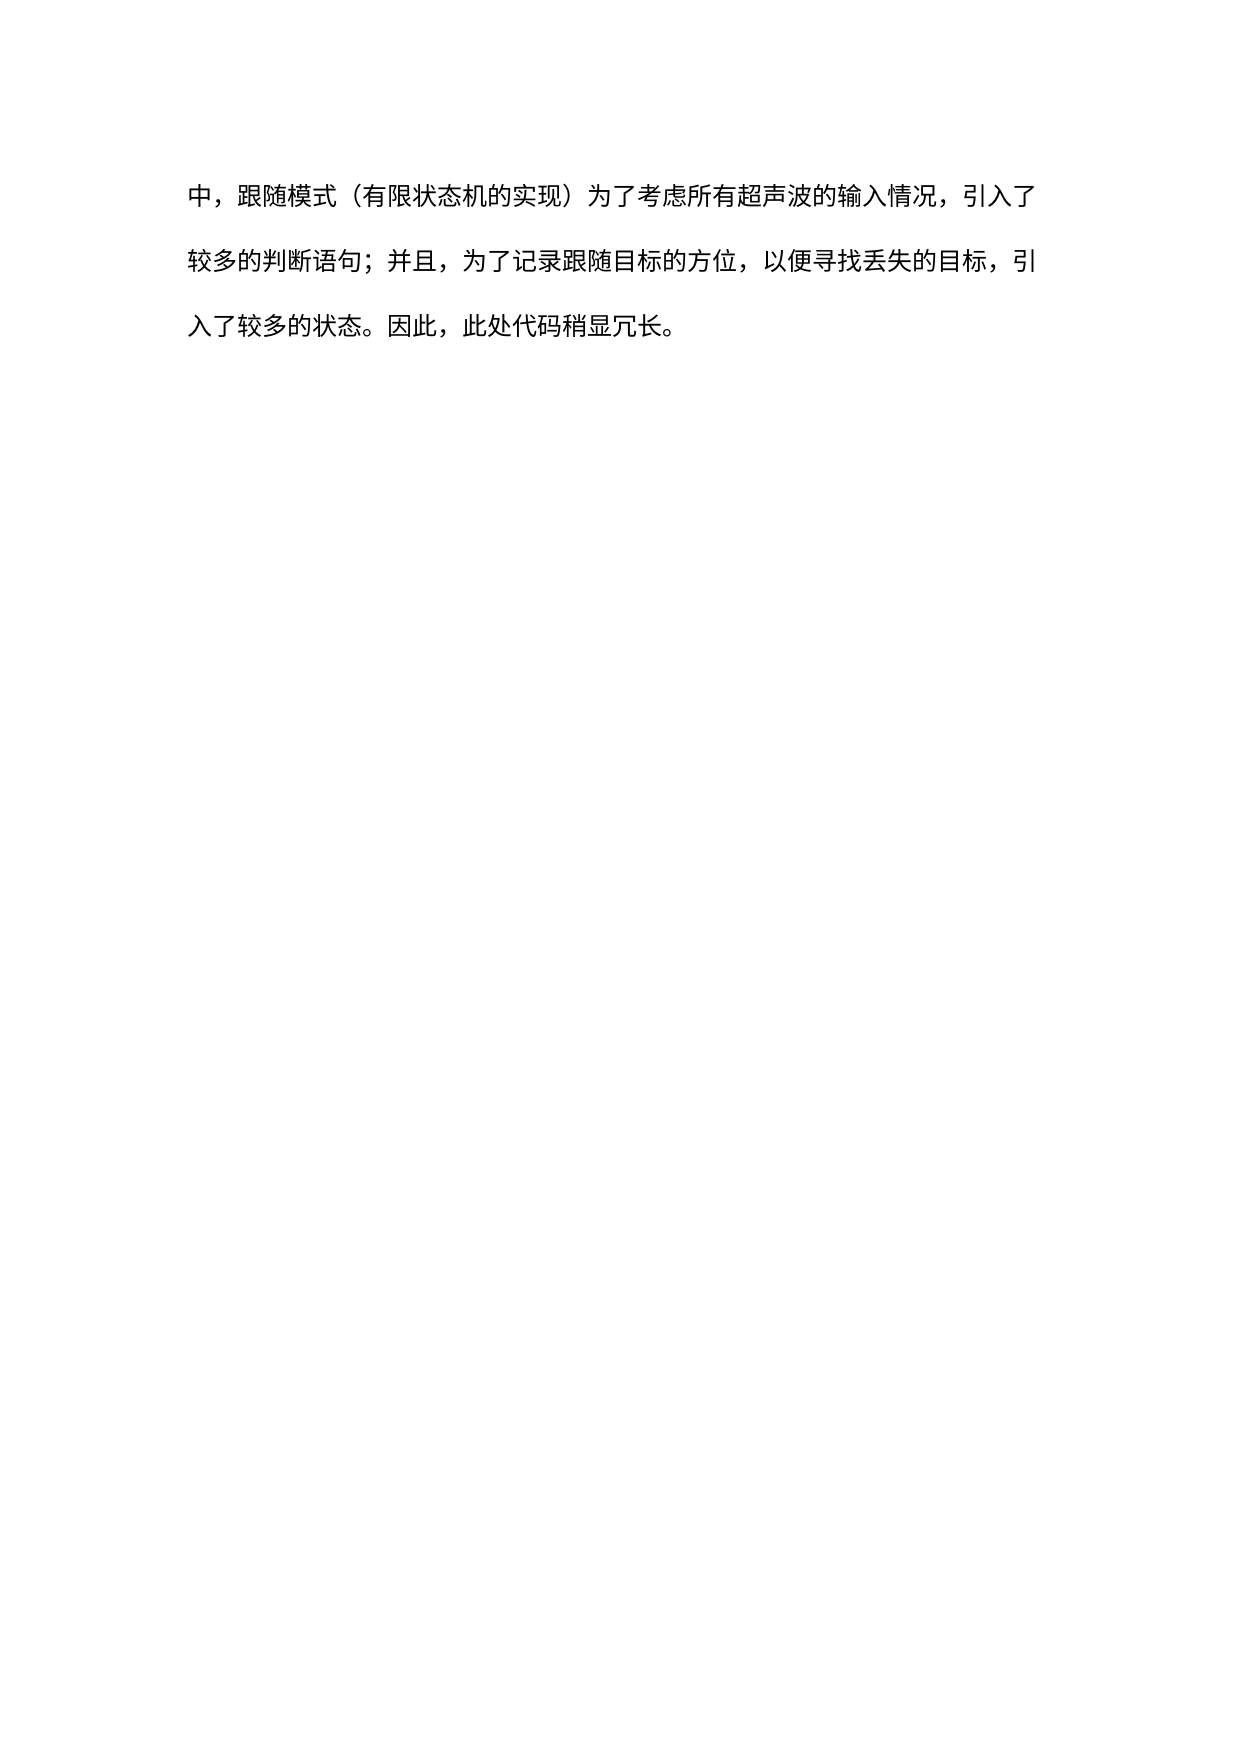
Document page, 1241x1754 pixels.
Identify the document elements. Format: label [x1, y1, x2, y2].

text [187, 162, 1053, 357]
